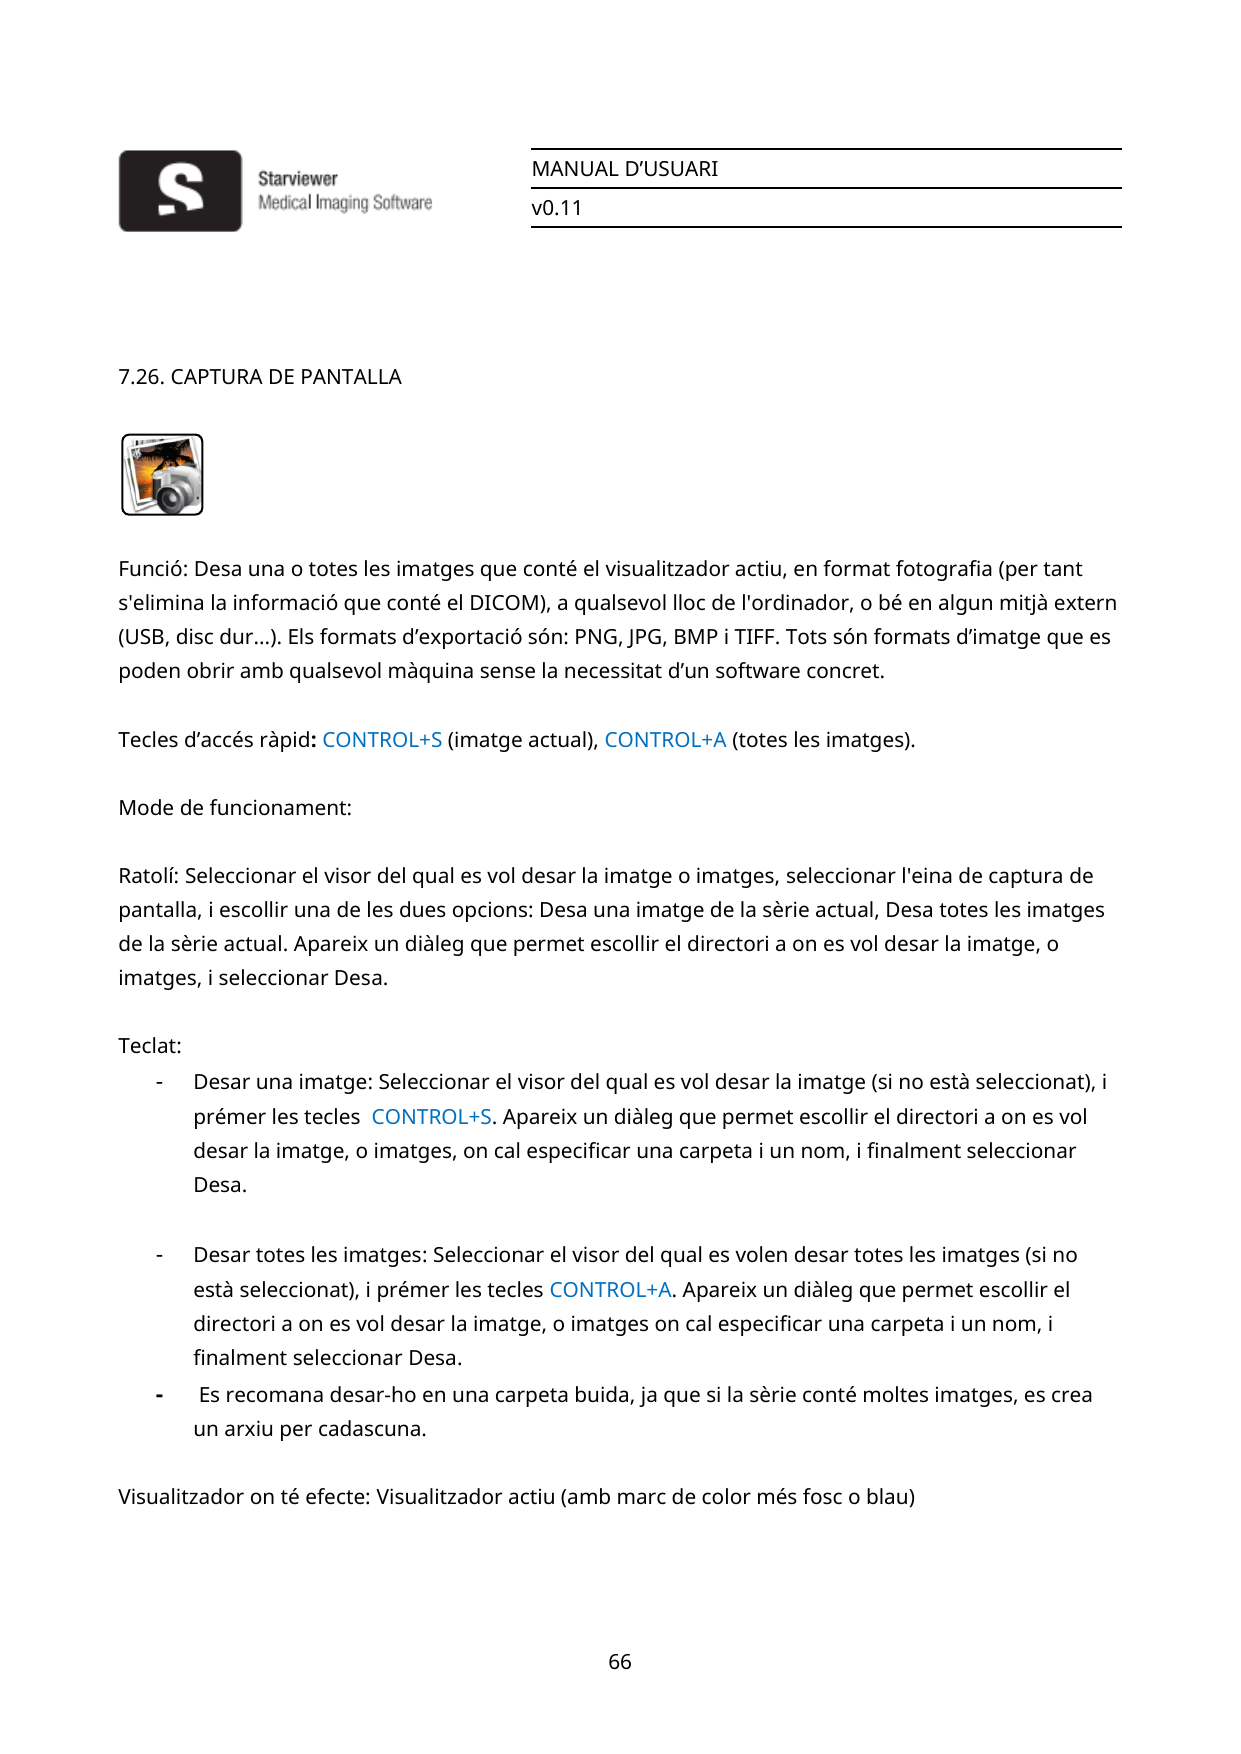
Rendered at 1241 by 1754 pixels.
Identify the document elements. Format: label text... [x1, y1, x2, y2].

list Es recomana desar-ho en una carpeta buida, ja que si la sèrie conté moltes imatges, es crea un arxiu per cadascuna. [156, 1377, 1122, 1443]
picture [124, 436, 201, 513]
list Desar una imatge: Seleccionar el visor del qual es vol desar la imatge (si no està seleccionat), i prémer les tecles CONTROL+S. Apareix un diàleg que permet escollir el directori a on es vol desar la imatge, o imatges, on cal especificar una carpeta i un nom, i finalment seleccionar Desa. [156, 1065, 1122, 1199]
text Teclat: [118, 1031, 1122, 1060]
text Funció: Desa una o totes les imatges que conté el visualitzador actiu, en format fotografia (per tant s'elimina la informació que conté el DICOM), a qualsevol lloc de l'ordinador, o bé en algun mitjà extern (USB, disc dur...). Els formats d’exportació són: PNG, JPG, BMP i TIFF. Tots són formats d’imatge que es poden obrir amb qualsevol màquina sense la necessitat d’un software concret. [118, 554, 1122, 685]
subtitle Captura de pantalla [118, 362, 1122, 391]
text Ratolí: Seleccionar el visor del qual es vol desar la imatge o imatges, seleccionar l'eina de captura de pantalla, i escollir una de les dues opcions: Desa una imatge de la sèrie actual, Desa totes les imatges de la sèrie actual. Apareix un diàleg que permet escollir el directori a on es vol desar la imatge, o imatges, i seleccionar Desa. [118, 861, 1122, 992]
text Mode de funcionament: [118, 793, 1122, 821]
text Tecles d’accés ràpid: CONTROL+S (imatge actual), CONTROL+A (totes les imatges). [118, 725, 1122, 753]
list Desar totes les imatges: Seleccionar el visor del qual es volen desar totes les imatges (si no està seleccionat), i prémer les tecles CONTROL+A. Apareix un diàleg que permet escollir el directori a on es vol desar la imatge, o imatges on cal especificar una carpeta i un nom, i finalment seleccionar Desa. [156, 1238, 1122, 1372]
text Visualitzador on té efecte: Visualitzador actiu (amb marc de color més fosc o blau) [118, 1482, 1122, 1511]
